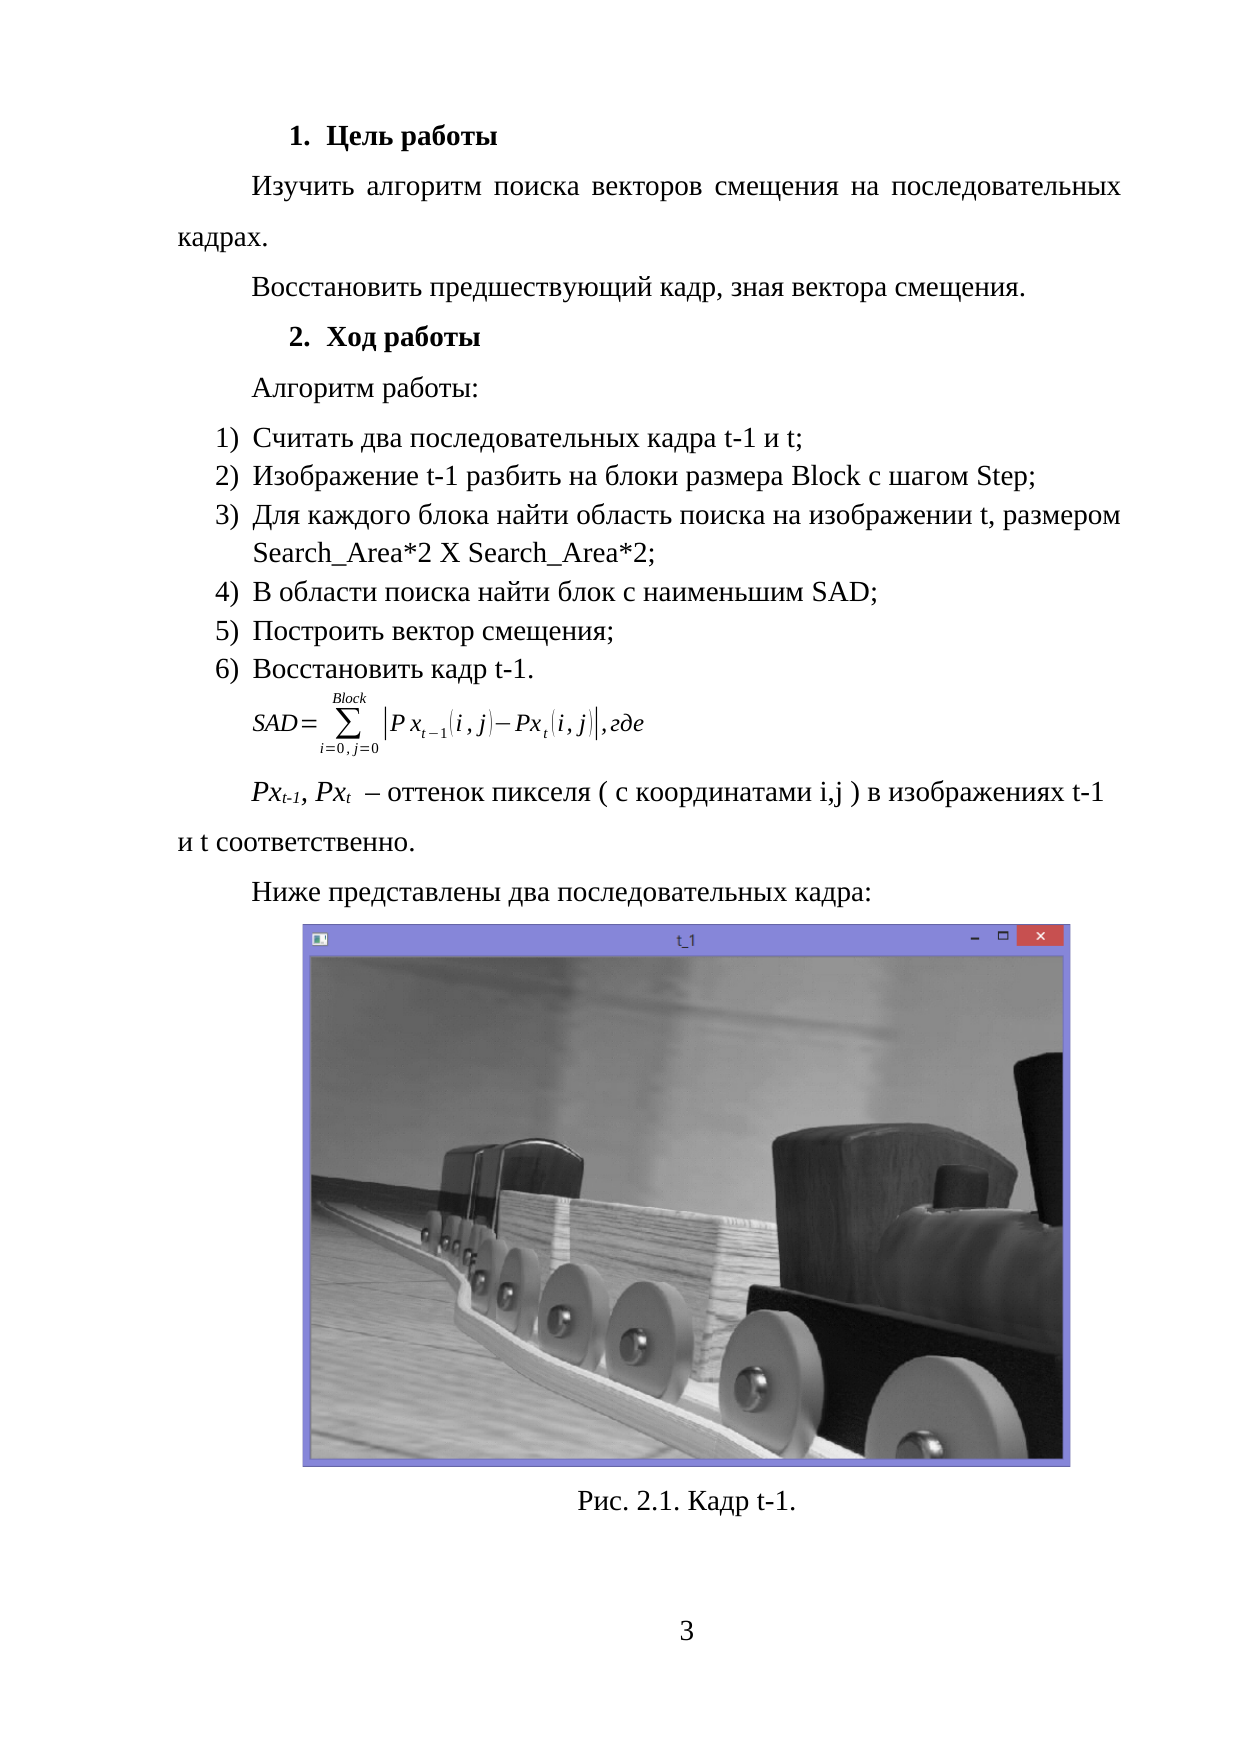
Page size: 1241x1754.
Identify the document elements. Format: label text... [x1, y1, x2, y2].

list Построить вектор смещения; [215, 613, 1122, 646]
list Цель работы [288, 118, 1122, 152]
text Изучить алгоритм поиска векторов смещения на последовательных кадрах. [177, 168, 1122, 252]
text Алгоритм работы: [177, 370, 1122, 403]
text Рис. 2.1. Кадр t-1. [177, 1483, 1122, 1517]
list В области поиска найти блок с наименьшим SAD; [215, 574, 1122, 608]
list Для каждого блока найти область поиска на изображении t, размером Search_Area*2 Х Search_Area*2; [215, 497, 1122, 569]
list Считать два последовательных кадра t-1 и t; [215, 420, 1122, 453]
text Восстановить предшествующий кадр, зная вектора смещения. [177, 269, 1122, 303]
text Pxt-1, Pxt – оттенок пикселя ( с координатами i,j ) в изображениях t-1 и t соответственно. [177, 774, 1122, 858]
picture [302, 924, 1071, 1467]
list Восстановить кадр t-1. [215, 651, 1122, 685]
text Ниже представлены два последовательных кадра: [177, 874, 1122, 908]
list Ход работы [288, 319, 1122, 353]
list Изображение t-1 разбить на блоки размера Block с шагом Step; [215, 458, 1122, 492]
